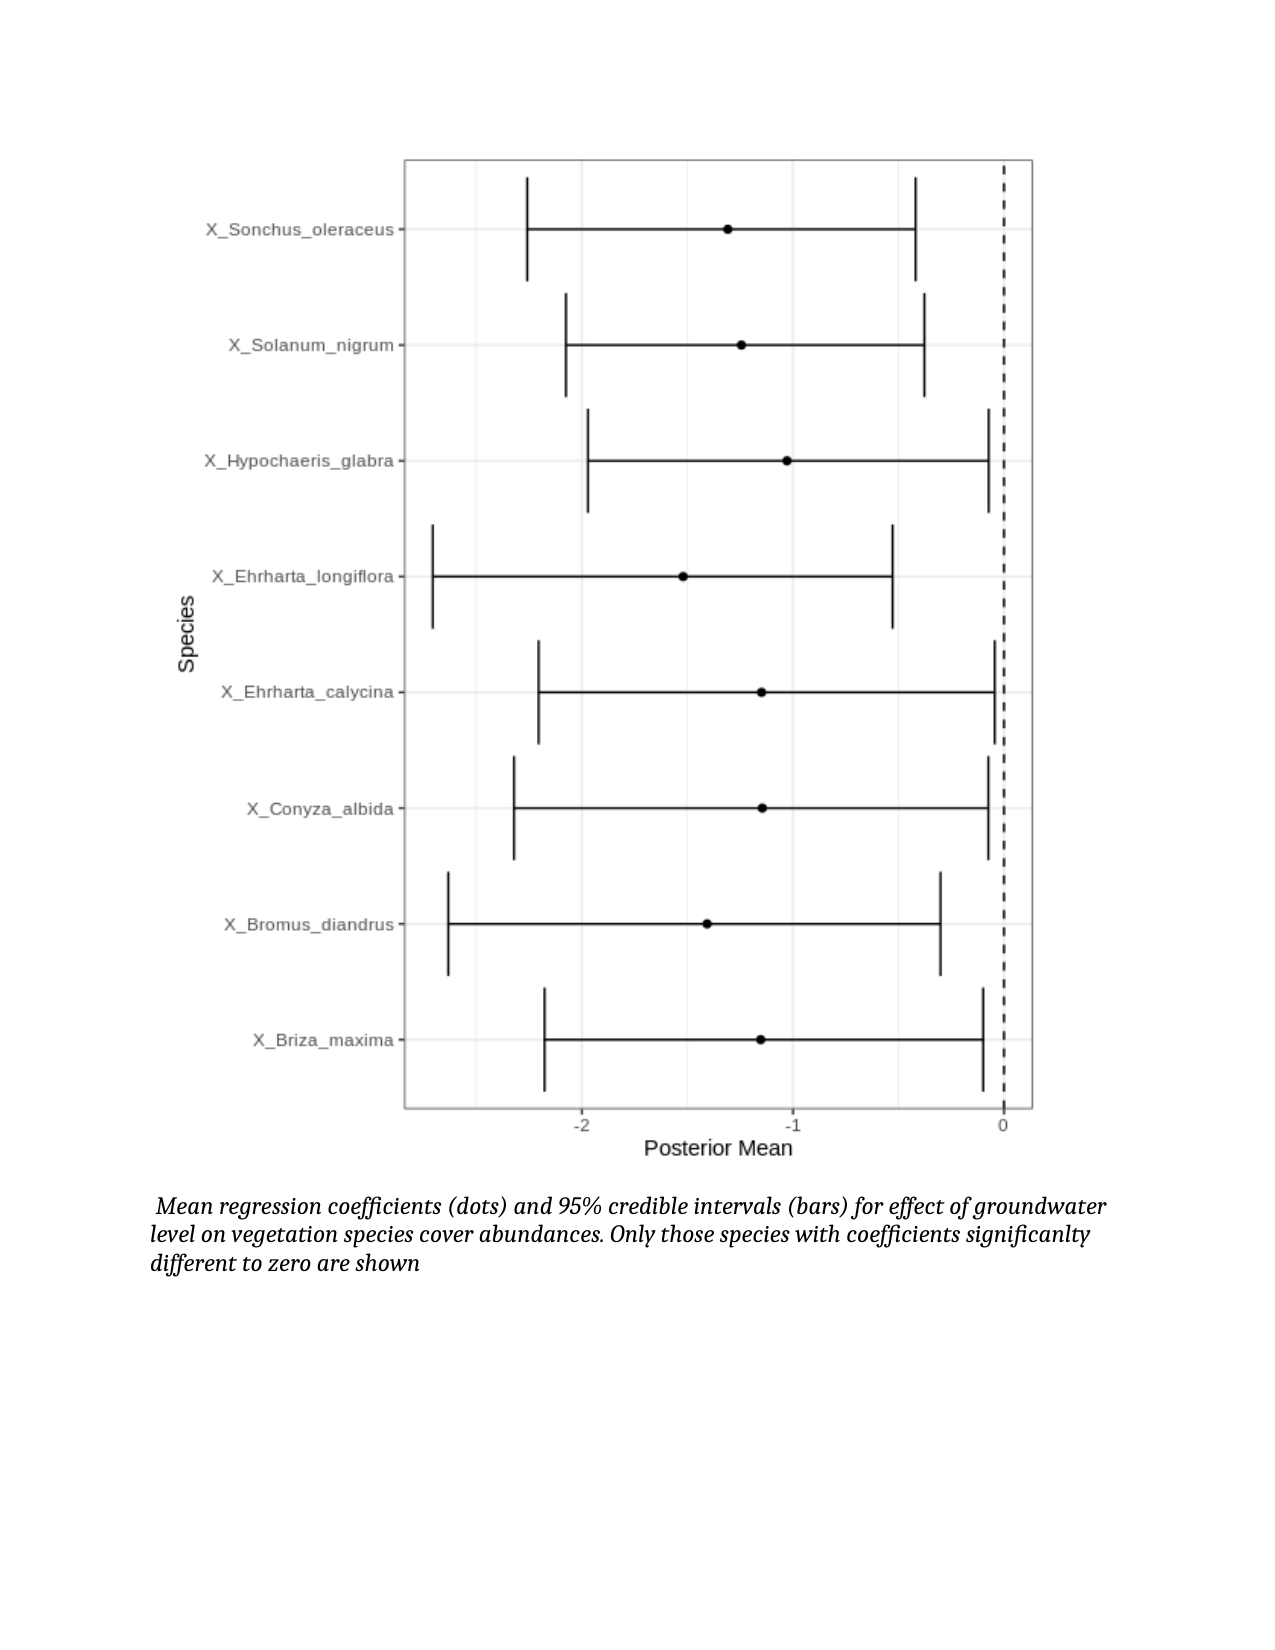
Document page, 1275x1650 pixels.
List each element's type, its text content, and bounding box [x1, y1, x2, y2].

picture [168, 150, 1044, 1171]
text Mean regression coefficients (dots) and 95% credible intervals (bars) for effect of groundwater level on vegetation species cover abundances. Only those species with coefficients significanlty different to zero are shown [150, 1192, 1125, 1278]
